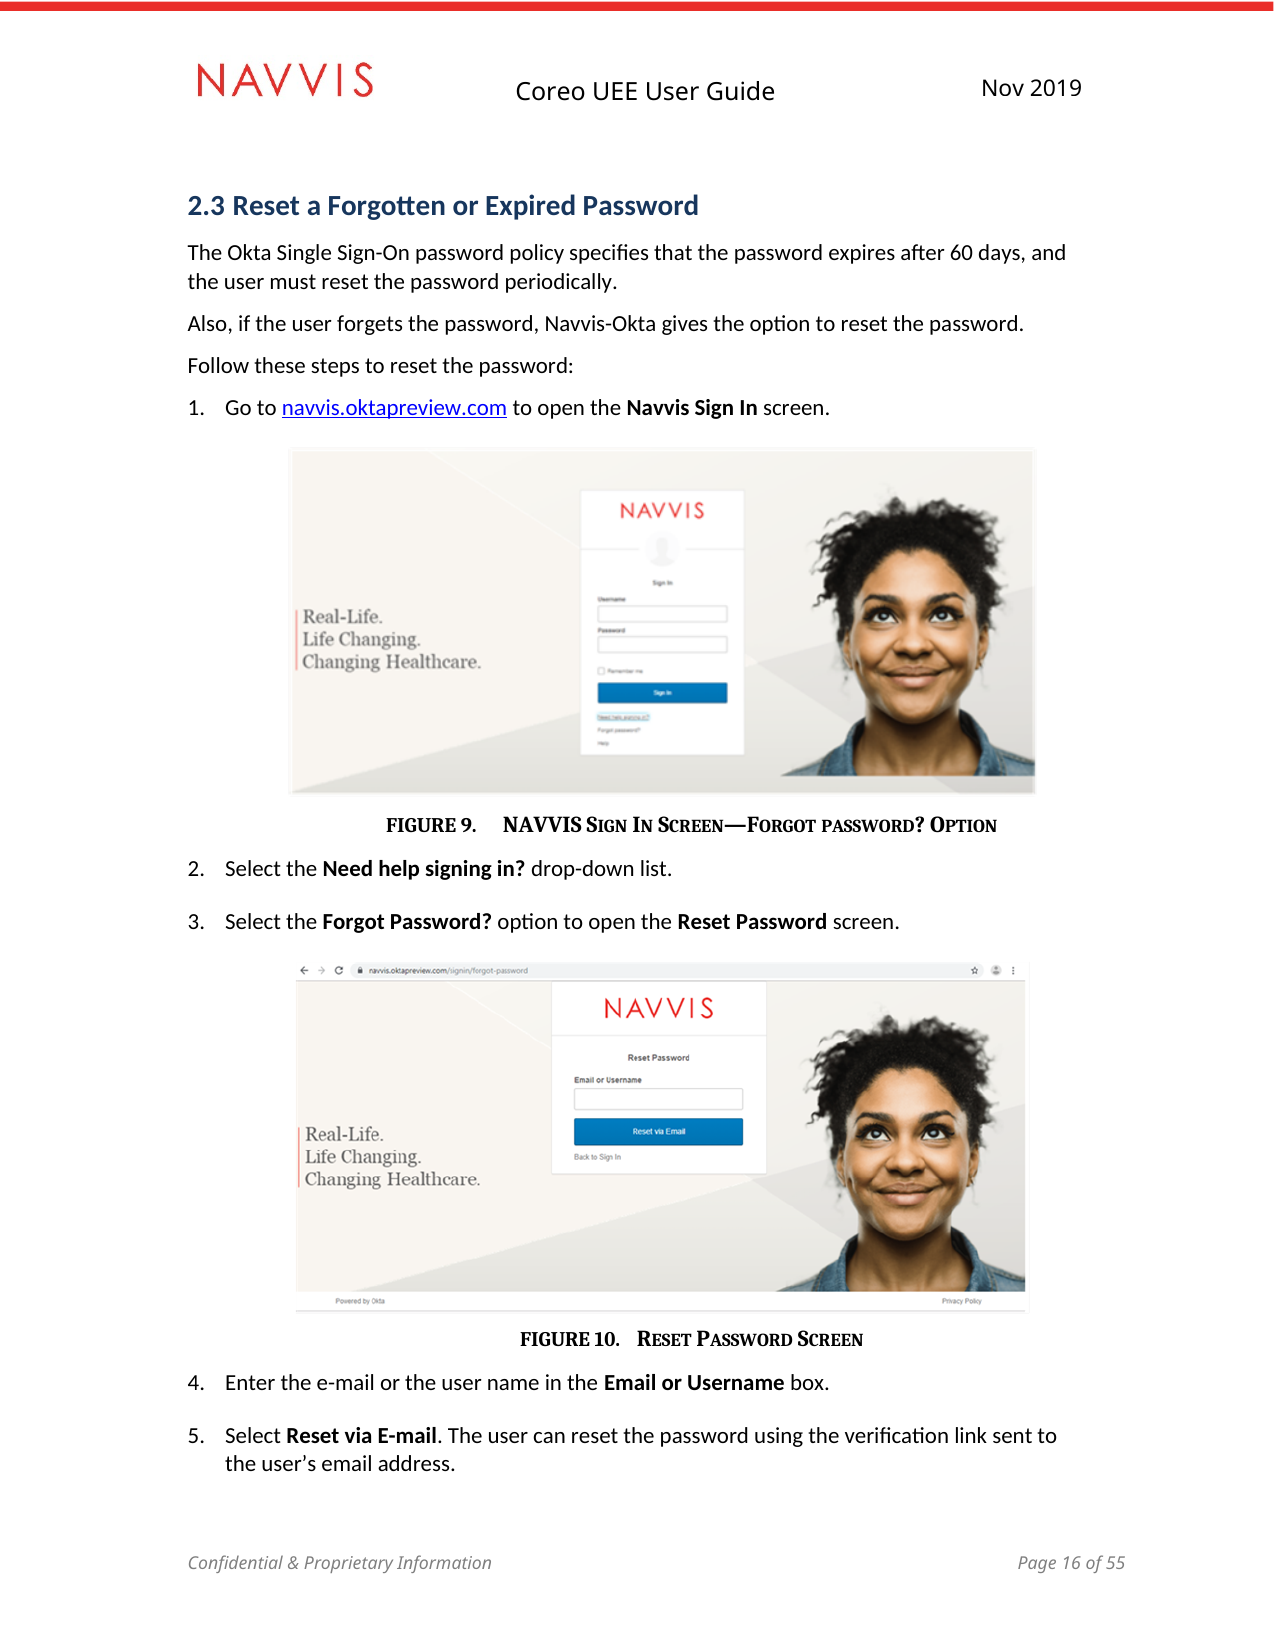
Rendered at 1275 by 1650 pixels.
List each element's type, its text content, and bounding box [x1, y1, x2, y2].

text Also, if the user forgets the password, Navvis-Okta gives the option to reset the password. [187, 309, 1087, 337]
text Follow these steps to reset the password: [187, 351, 1087, 379]
text NAVVIS Sign In Screen—Forgot password? Option [296, 811, 1087, 838]
list Go to navvis.oktapreview.com to open the Navvis Sign In screen. [187, 393, 1087, 421]
list Select the Need help signing in? drop-down list. [187, 854, 1087, 882]
picture [286, 445, 1039, 799]
text Reset Password Screen [296, 1326, 1087, 1352]
picture [187, 55, 383, 104]
subtitle Reset a Forgotten or Expired Password [187, 187, 1087, 223]
text The Okta Single Sign-On password policy specifies that the password expires after 60 days, and the user must reset the password periodically. [187, 238, 1087, 295]
picture [294, 960, 1030, 1314]
list Select Reset via E-mail. The user can reset the password using the verification link sent to the user’s email address. [187, 1421, 1087, 1477]
list Select the Forgot Password? option to open the Reset Password screen. [187, 907, 1087, 935]
list Enter the e-mail or the user name in the Email or Username box. [187, 1368, 1087, 1396]
